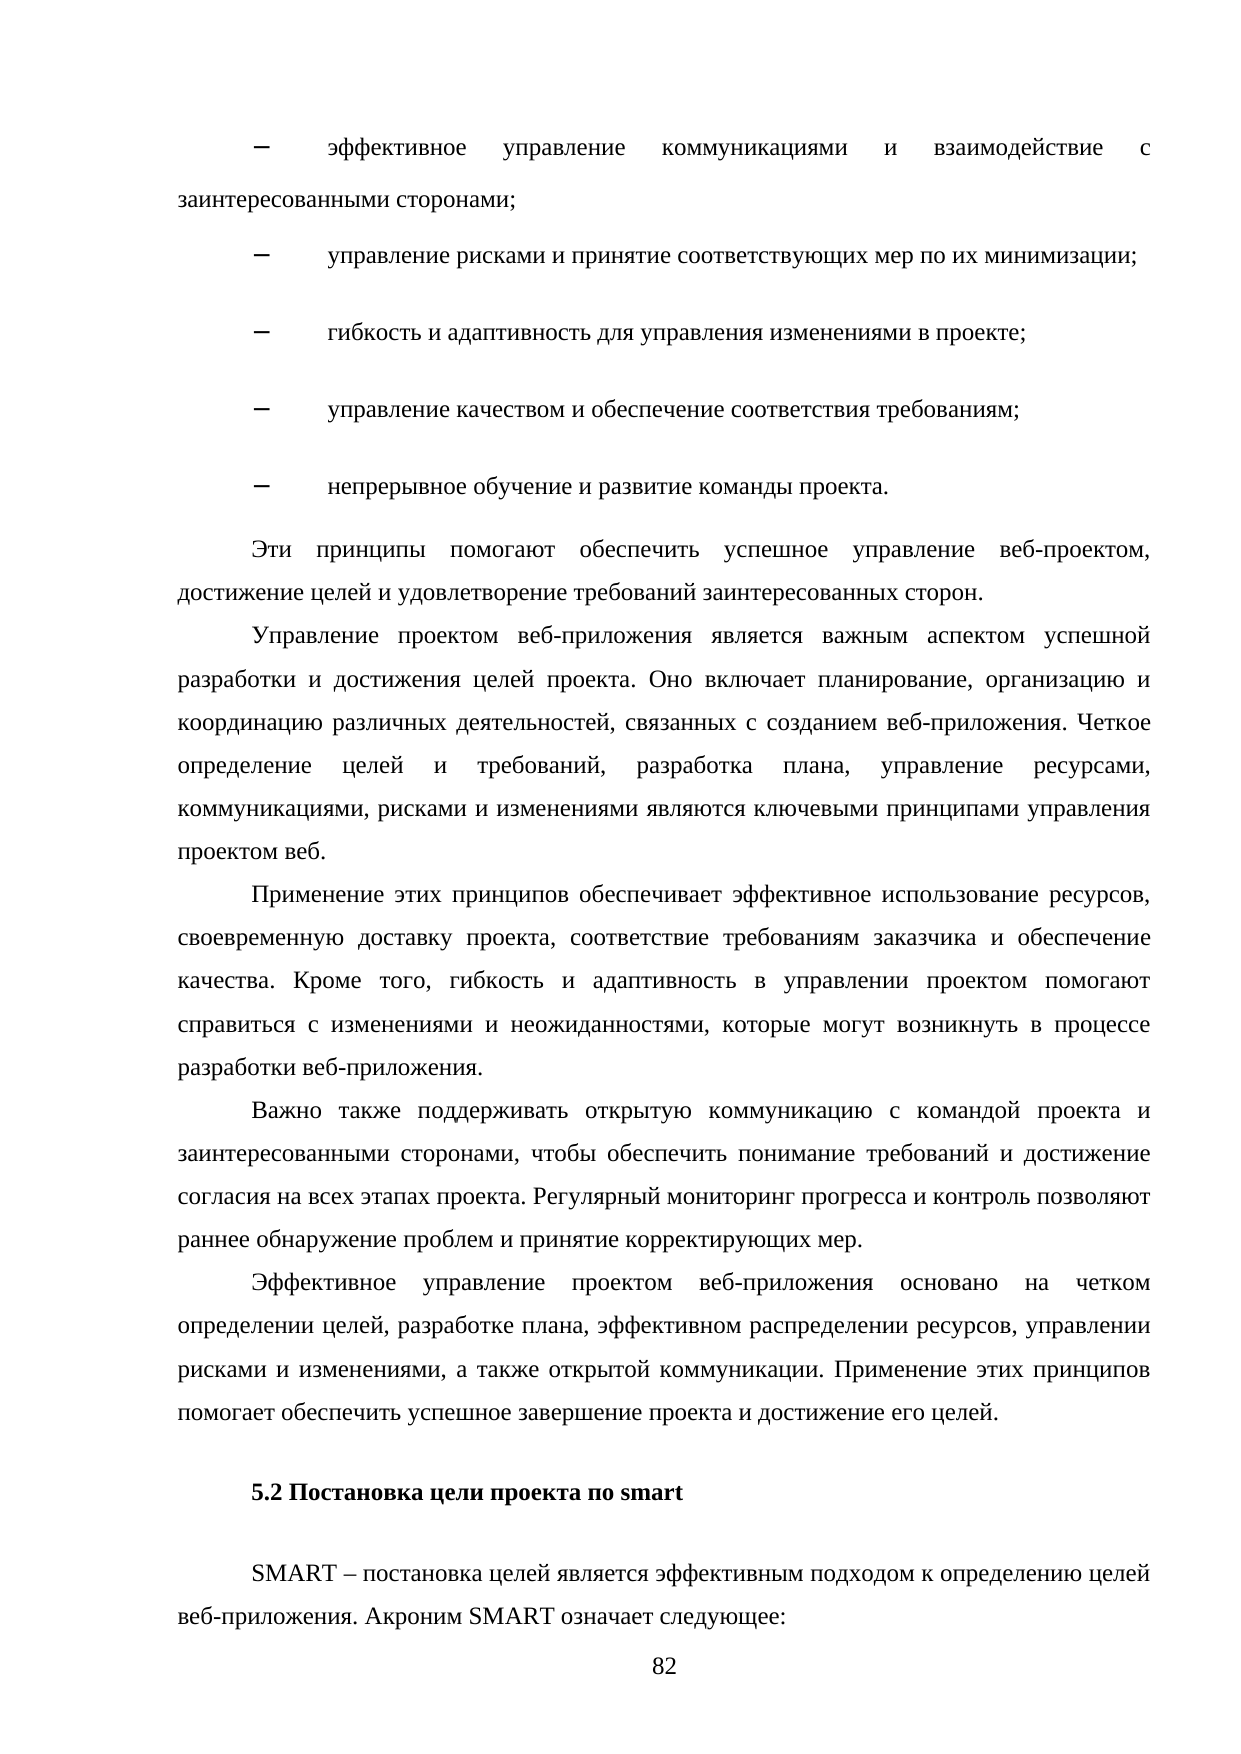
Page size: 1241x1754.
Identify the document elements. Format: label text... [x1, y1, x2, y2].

list непрерывное обучение и развитие команды проекта. [177, 457, 1152, 509]
text Важно также поддерживать открытую коммуникацию с командой проекта и заинтересованными сторонами, чтобы обеспечить понимание требований и достижение согласия на всех этапах проекта. Регулярный мониторинг прогресса и контроль позволяют раннее обнаружение проблем и принятие корректирующих мер. [177, 1095, 1152, 1253]
list управление качеством и обеспечение соответствия требованиям; [177, 381, 1152, 432]
text Применение этих принципов обеспечивает эффективное использование ресурсов, своевременную доставку проекта, соответствие требованиям заказчика и обеспечение качества. Кроме того, гибкость и адаптивность в управлении проектом помогают справиться с изменениями и неожиданностями, которые могут возникнуть в процессе разработки веб-приложения. [177, 879, 1152, 1081]
list гибкость и адаптивность для управления изменениями в проекте; [177, 304, 1152, 355]
text Эффективное управление проектом веб-приложения основано на четком определении целей, разработке плана, эффективном распределении ресурсов, управлении рисками и изменениями, а также открытой коммуникации. Применение этих принципов помогает обеспечить успешное завершение проекта и достижение его целей. [177, 1267, 1152, 1426]
text SMART – постановка целей является эффективным подходом к определению целей веб-приложения. Акроним SMART означает следующее: [177, 1558, 1152, 1630]
subtitle 5.2 Постановка цели проекта по smart [177, 1477, 1152, 1506]
text Управление проектом веб-приложения является важным аспектом успешной разработки и достижения целей проекта. Оно включает планирование, организацию и координацию различных деятельностей, связанных с созданием веб-приложения. Четкое определение целей и требований, разработка плана, управление ресурсами, коммуникациями, рисками и изменениями являются ключевыми принципами управления проектом веб. [177, 621, 1152, 865]
list управление рисками и принятие соответствующих мер по их минимизации; [177, 227, 1152, 278]
list эффективное управление коммуникациями и взаимодействие с заинтересованными сторонами; [177, 118, 1152, 212]
text Эти принципы помогают обеспечить успешное управление веб-проектом, достижение целей и удовлетворение требований заинтересованных сторон. [177, 534, 1152, 606]
